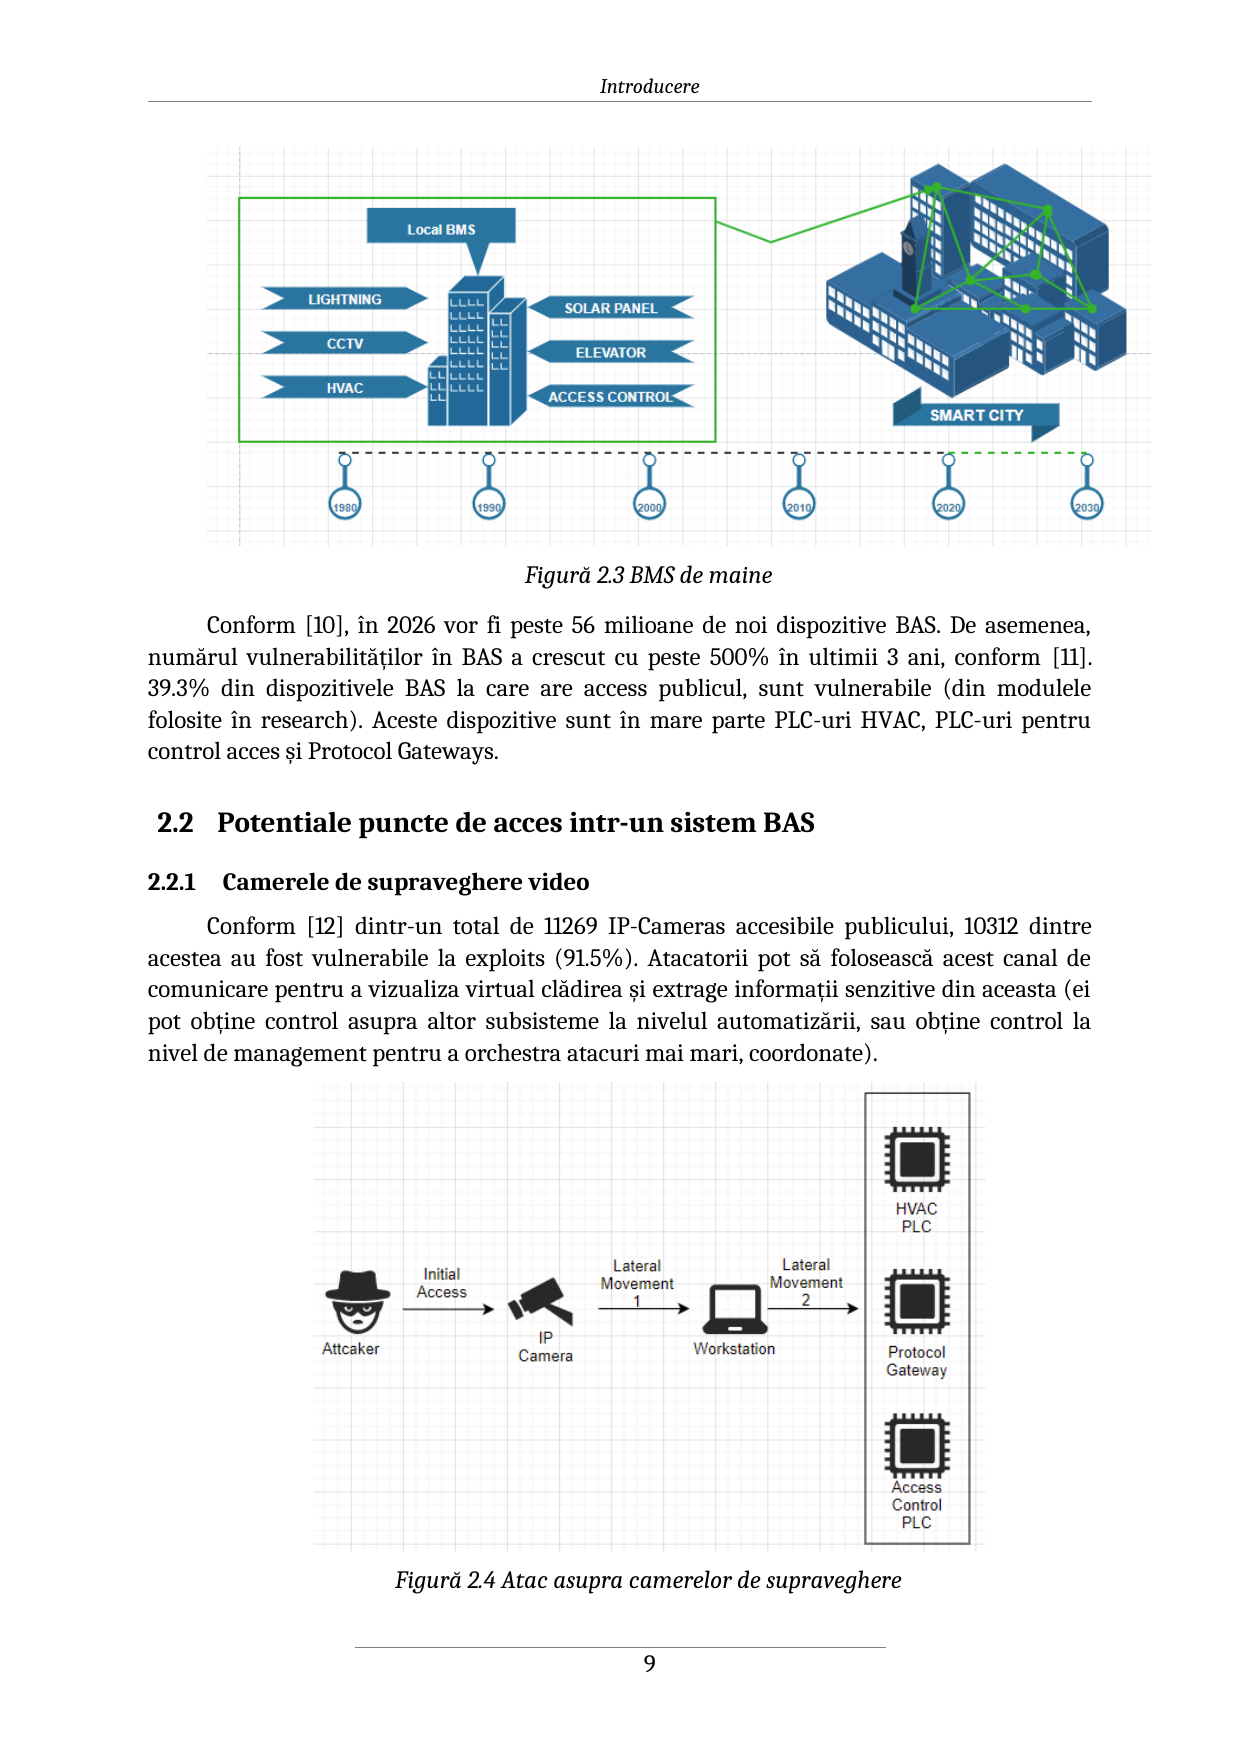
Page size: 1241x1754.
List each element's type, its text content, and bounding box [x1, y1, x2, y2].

subtitle Camerele de supraveghere video [148, 868, 1092, 897]
subtitle Potentiale puncte de acces intr-un sistem BAS [157, 806, 1092, 840]
text Conform dintr-un total de 11269 IP-Cameras accesibile publicului, 10312 dintre acestea au fost vulnerabile la exploits (91.5%). Atacatorii pot să folosească acest canal de comunicare pentru a vizualiza virtual clădirea și extrage informații senzitive din aceasta (ei pot obține control asupra altor subsisteme la nivelul automatizării, sau obține control la nivel de management pentru a orchestra atacuri mai mari, coordonate). [148, 912, 1092, 1067]
picture [313, 1082, 986, 1552]
picture [206, 147, 1152, 546]
text Conform , în 2026 vor fi peste 56 milioane de noi dispozitive BAS. De asemenea, numărul vulnerabilităților în BAS a crescut cu peste 500% în ultimii 3 ani, conform . 39.3% din dispozitivele BAS la care are access publicul, sunt vulnerabile (din modulele folosite în research). Aceste dispozitive sunt în mare parte PLC-uri HVAC, PLC-uri pentru control acces și Protocol Gateways. [148, 611, 1092, 766]
